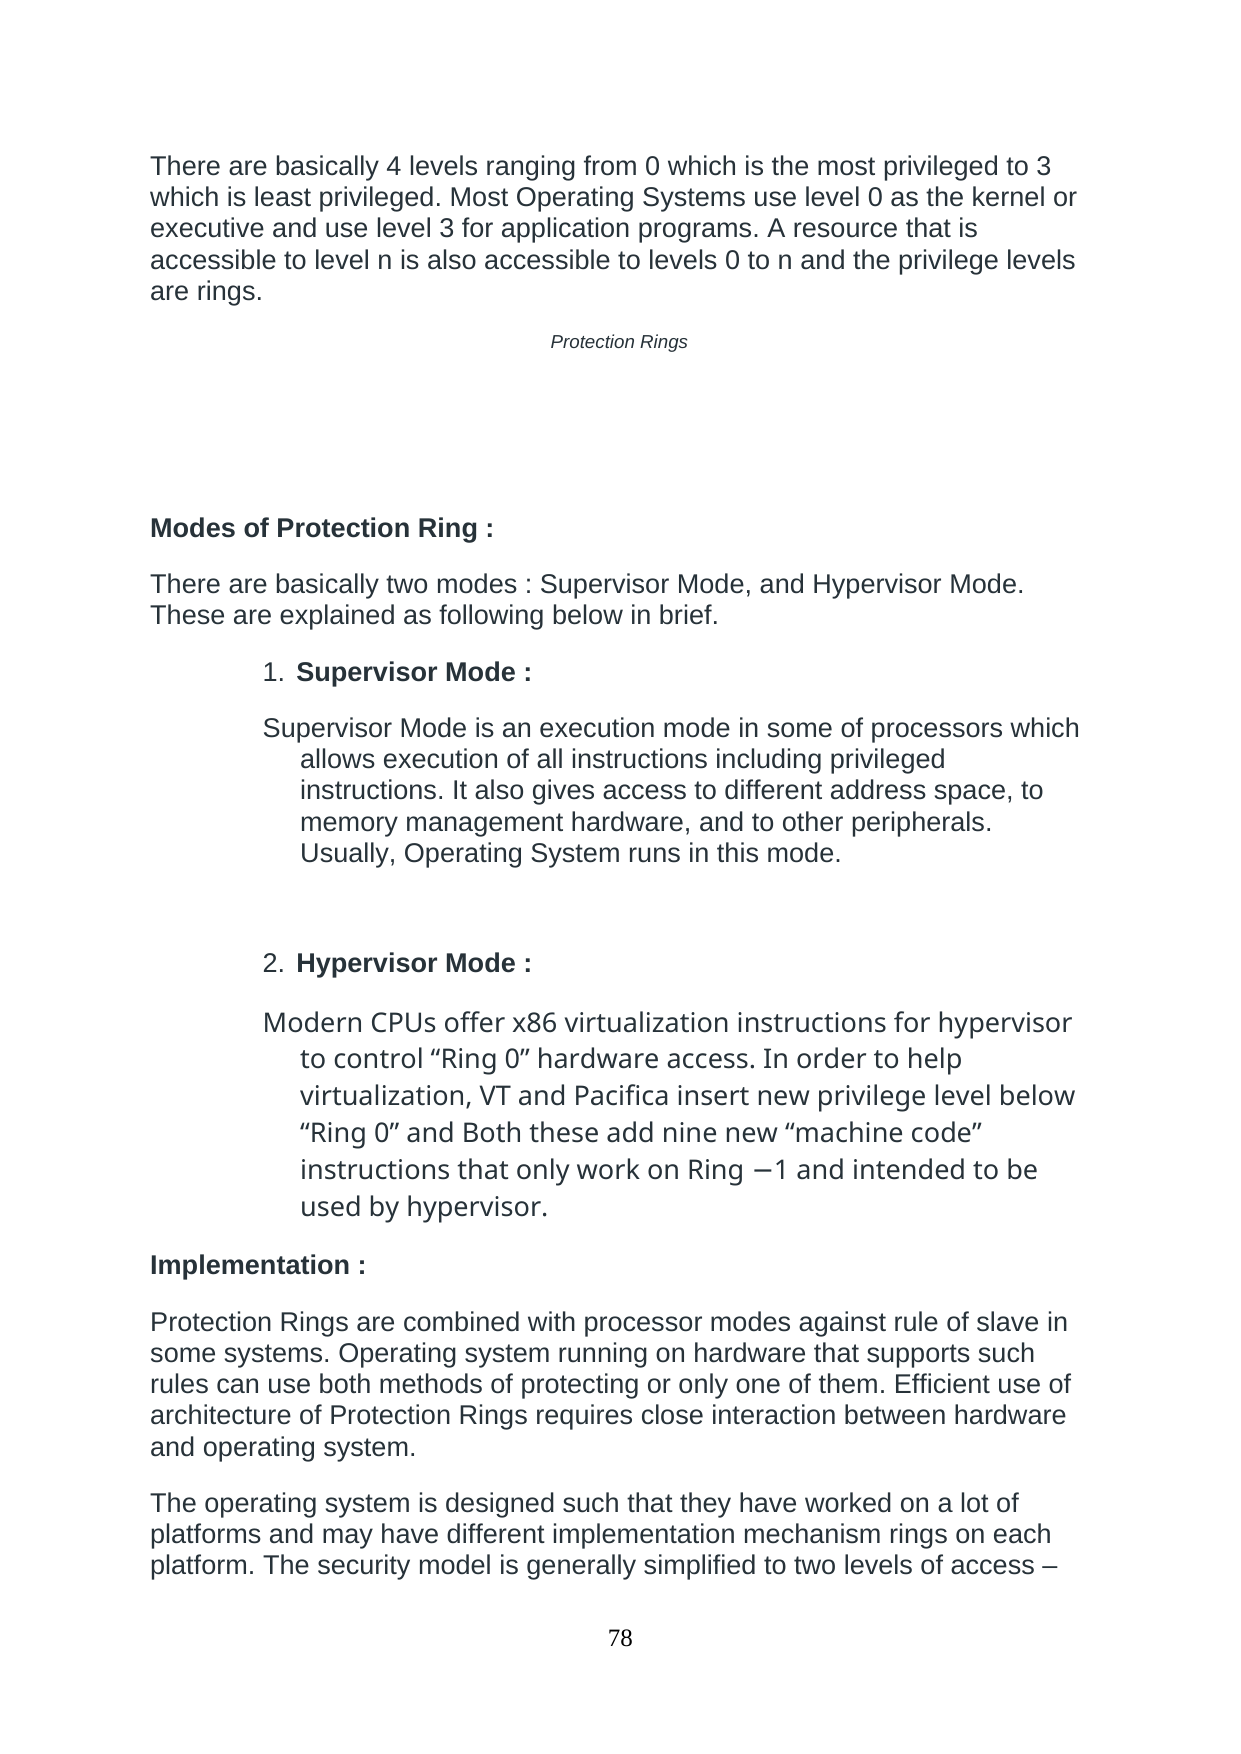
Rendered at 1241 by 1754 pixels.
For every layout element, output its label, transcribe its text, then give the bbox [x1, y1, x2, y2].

text 1. Supervisor Mode : [262, 656, 1090, 687]
text Protection Rings are combined with processor modes against rule of slave in some systems. Operating system running on hardware that supports such rules can use both methods of protecting or only one of them. Efficient use of architecture of Protection Rings requires close interaction between hardware and operating system. [150, 1306, 1090, 1462]
text Protection Rings [150, 331, 1090, 353]
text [150, 1487, 1090, 1581]
text Modes of Protection Ring : [150, 512, 1090, 543]
text 2. Hypervisor Mode : [262, 947, 1090, 978]
text There are basically 4 levels ranging from 0 which is the most privileged to 3 which is least privileged. Most Operating Systems use level 0 as the kernel or executive and use level 3 for application programs. A resource that is accessible to level n is also accessible to levels 0 to n and the privilege levels are rings. [150, 150, 1090, 306]
text Supervisor Mode is an execution mode in some of processors which allows execution of all instructions including privileged instructions. It also gives access to different address space, to memory management hardware, and to other peripherals. Usually, Operating System runs in this mode. [262, 712, 1090, 868]
text Implementation : [150, 1249, 1090, 1281]
text There are basically two modes : Supervisor Mode, and Hypervisor Mode. These are explained as following below in brief. [150, 568, 1090, 631]
